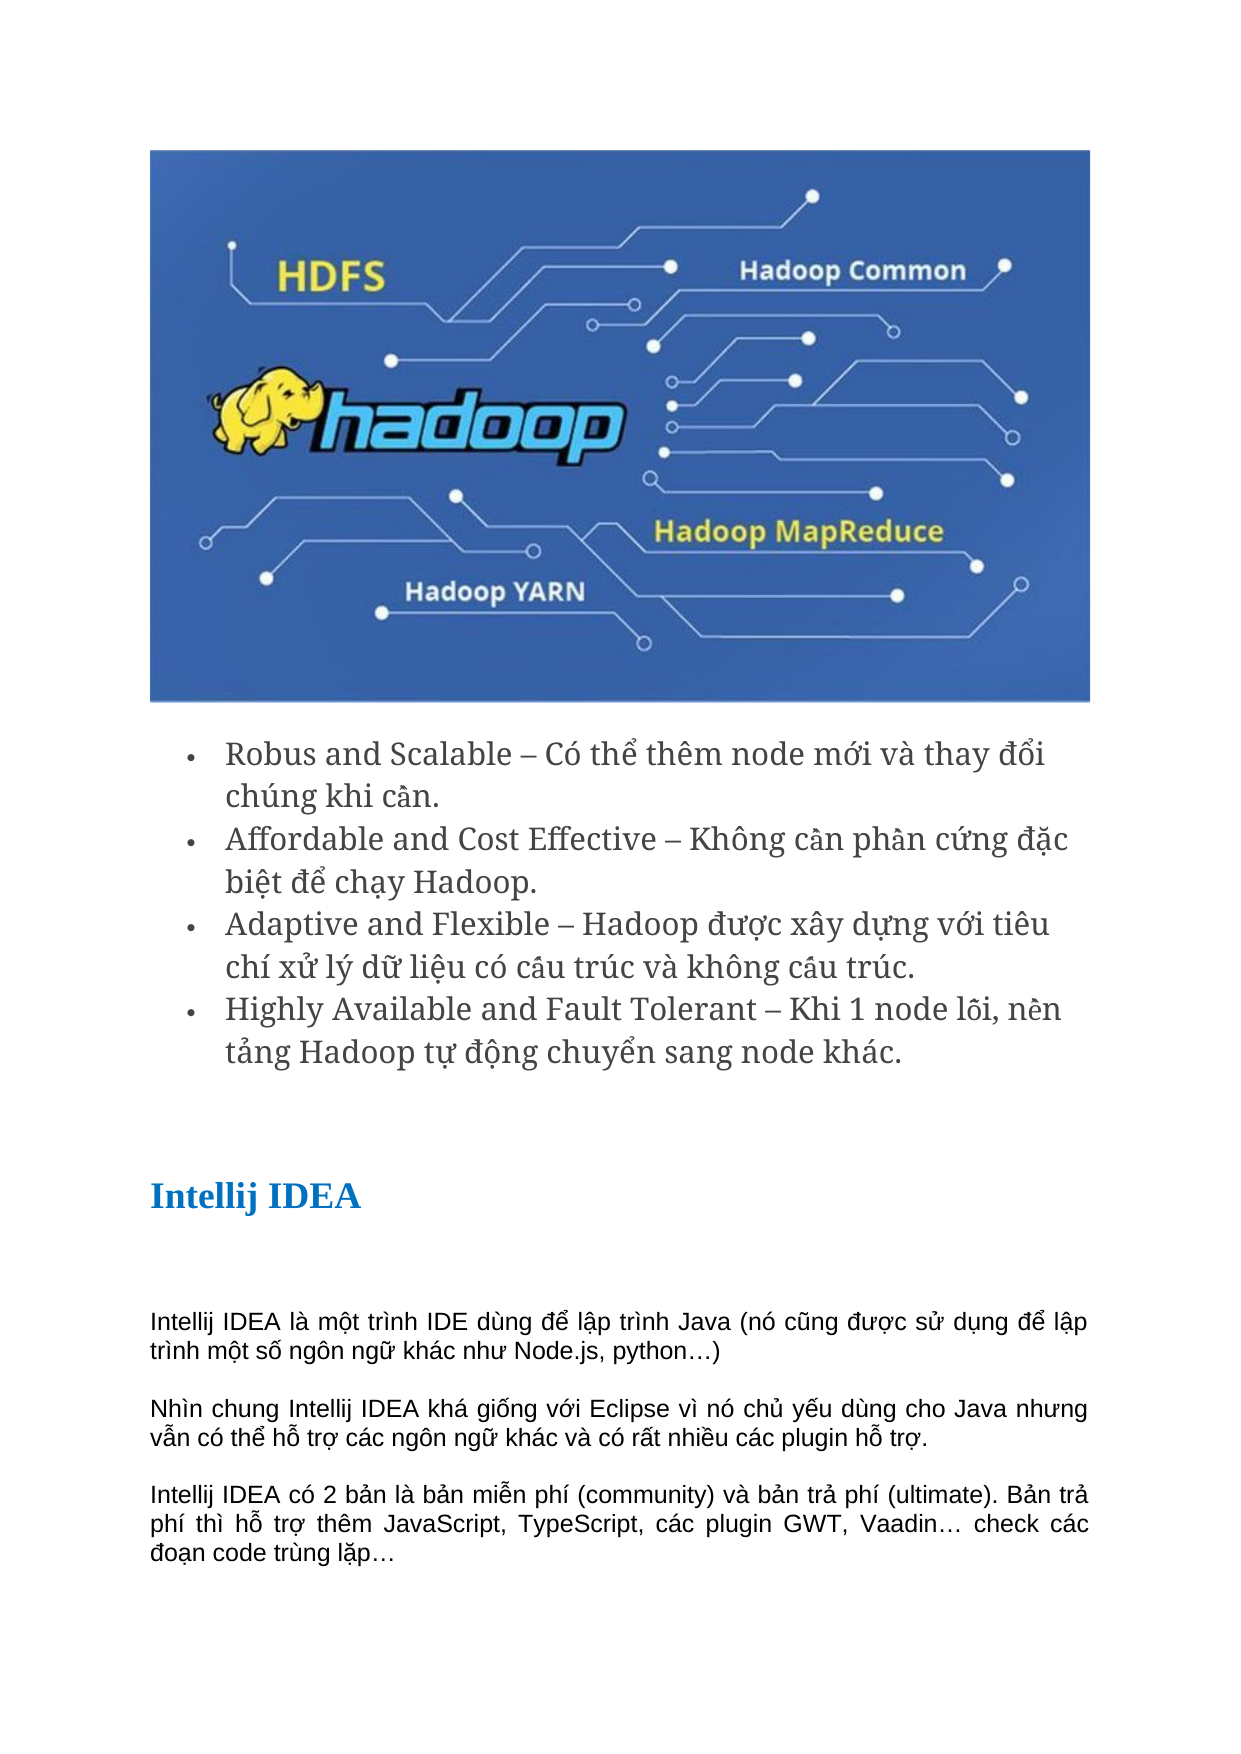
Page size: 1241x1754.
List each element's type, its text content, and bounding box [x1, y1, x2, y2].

list Affordable and Cost Effective – Không cần phần cứng đặc biệt để chạy Hadoop. [187, 817, 1090, 902]
text Intellij IDEA có 2 bản là bản miễn phí (community) và bản trả phí (ultimate). Bản trả phí thì hỗ trợ thêm JavaScript, TypeScript, các plugin GWT, Vaadin… check các đoạn code trùng lặp… [150, 1481, 1090, 1567]
text Intellij IDEA [150, 1173, 1090, 1217]
list Robus and Scalable – Có thể thêm node mới và thay đổi chúng khi cần. [187, 732, 1090, 817]
list Adaptive and Flexible – Hadoop được xây dựng với tiêu chí xử lý dữ liệu có cấu trúc và không cấu trúc. [187, 902, 1090, 987]
list Highly Available and Fault Tolerant – Khi 1 node lỗi, nền tảng Hadoop tự động chuyển sang node khác. [187, 987, 1090, 1073]
text Nhìn chung Intellij IDEA khá giống với Eclipse vì nó chủ yếu dùng cho Java nhưng vẫn có thể hỗ trợ các ngôn ngữ khác và có rất nhiều các plugin hỗ trợ. [150, 1394, 1090, 1451]
text Intellij IDEA là một trình IDE dùng để lập trình Java (nó cũng được sử dụng để lập trình một số ngôn ngữ khác như Node.js, python…) [150, 1307, 1090, 1365]
picture [150, 150, 1091, 703]
